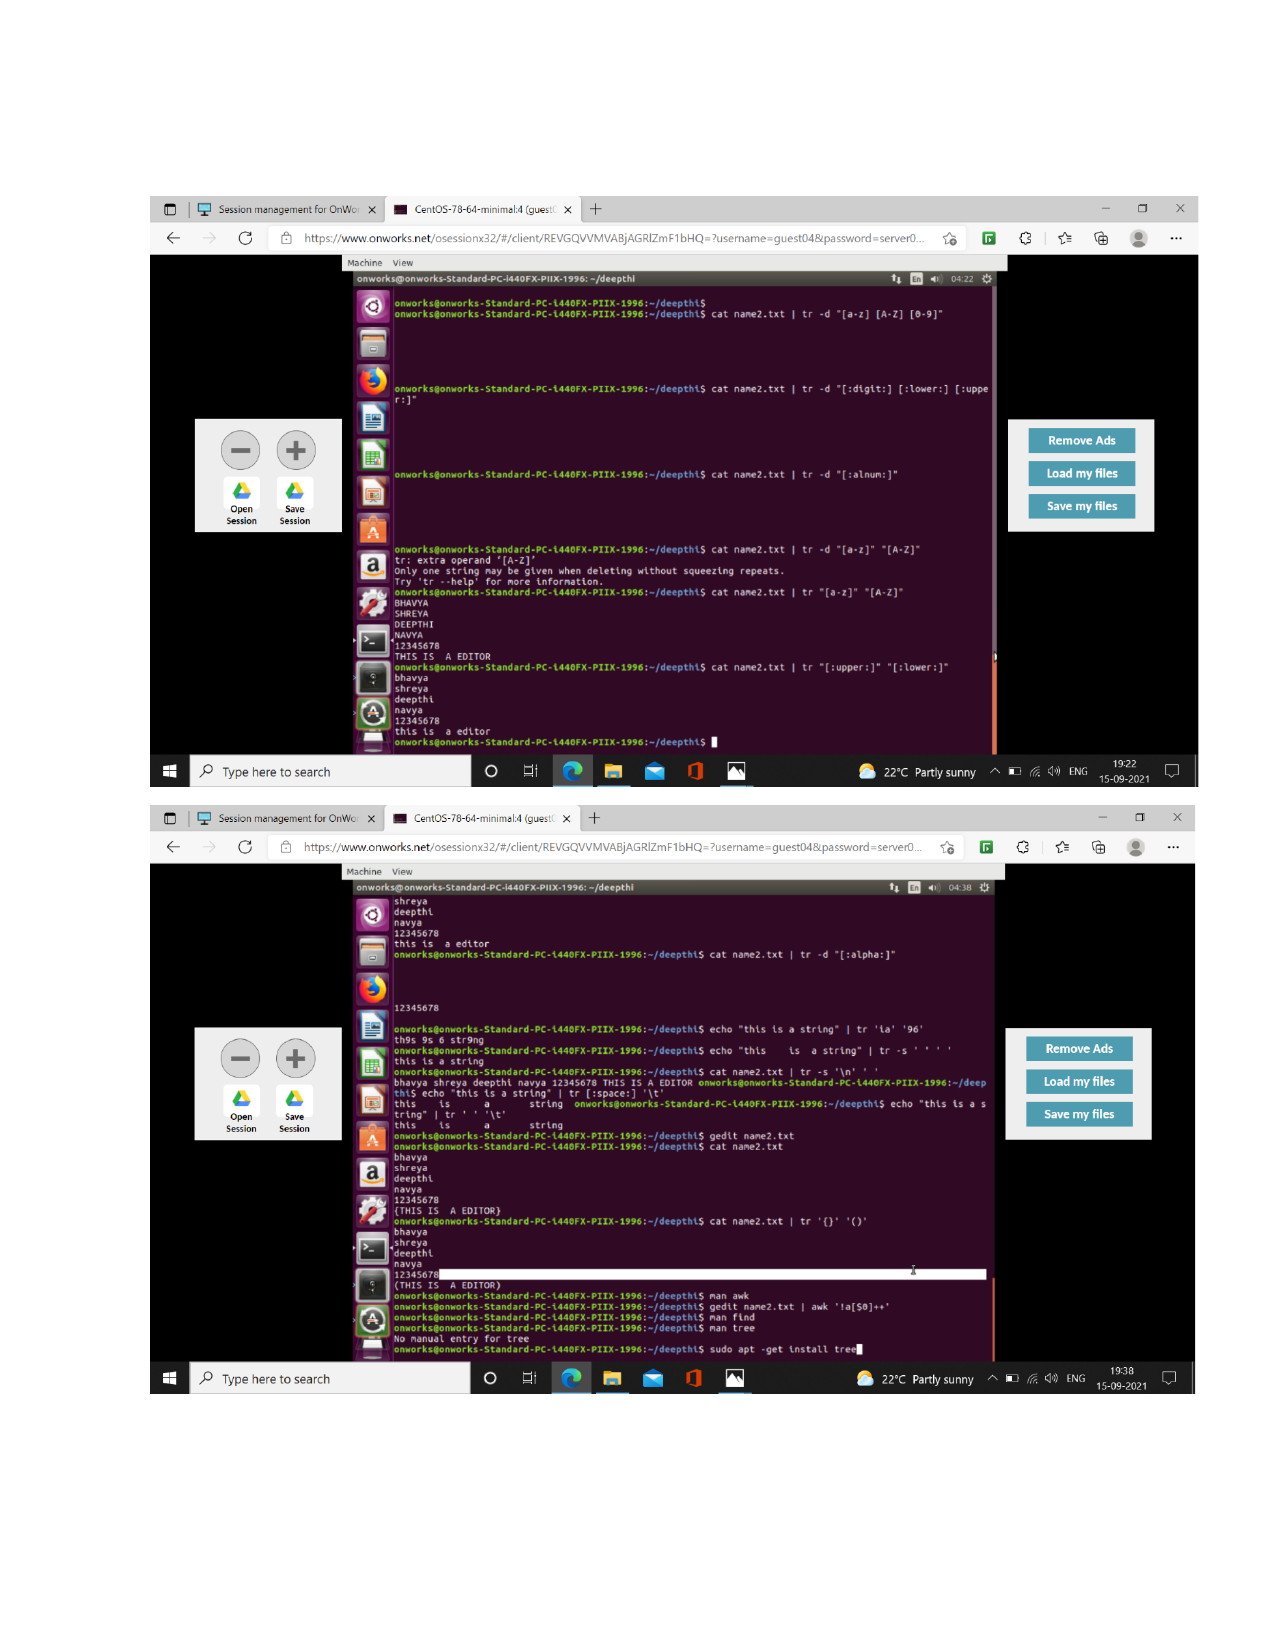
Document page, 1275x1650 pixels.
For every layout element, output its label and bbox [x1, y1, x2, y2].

picture [150, 805, 1196, 1394]
picture [150, 196, 1199, 787]
